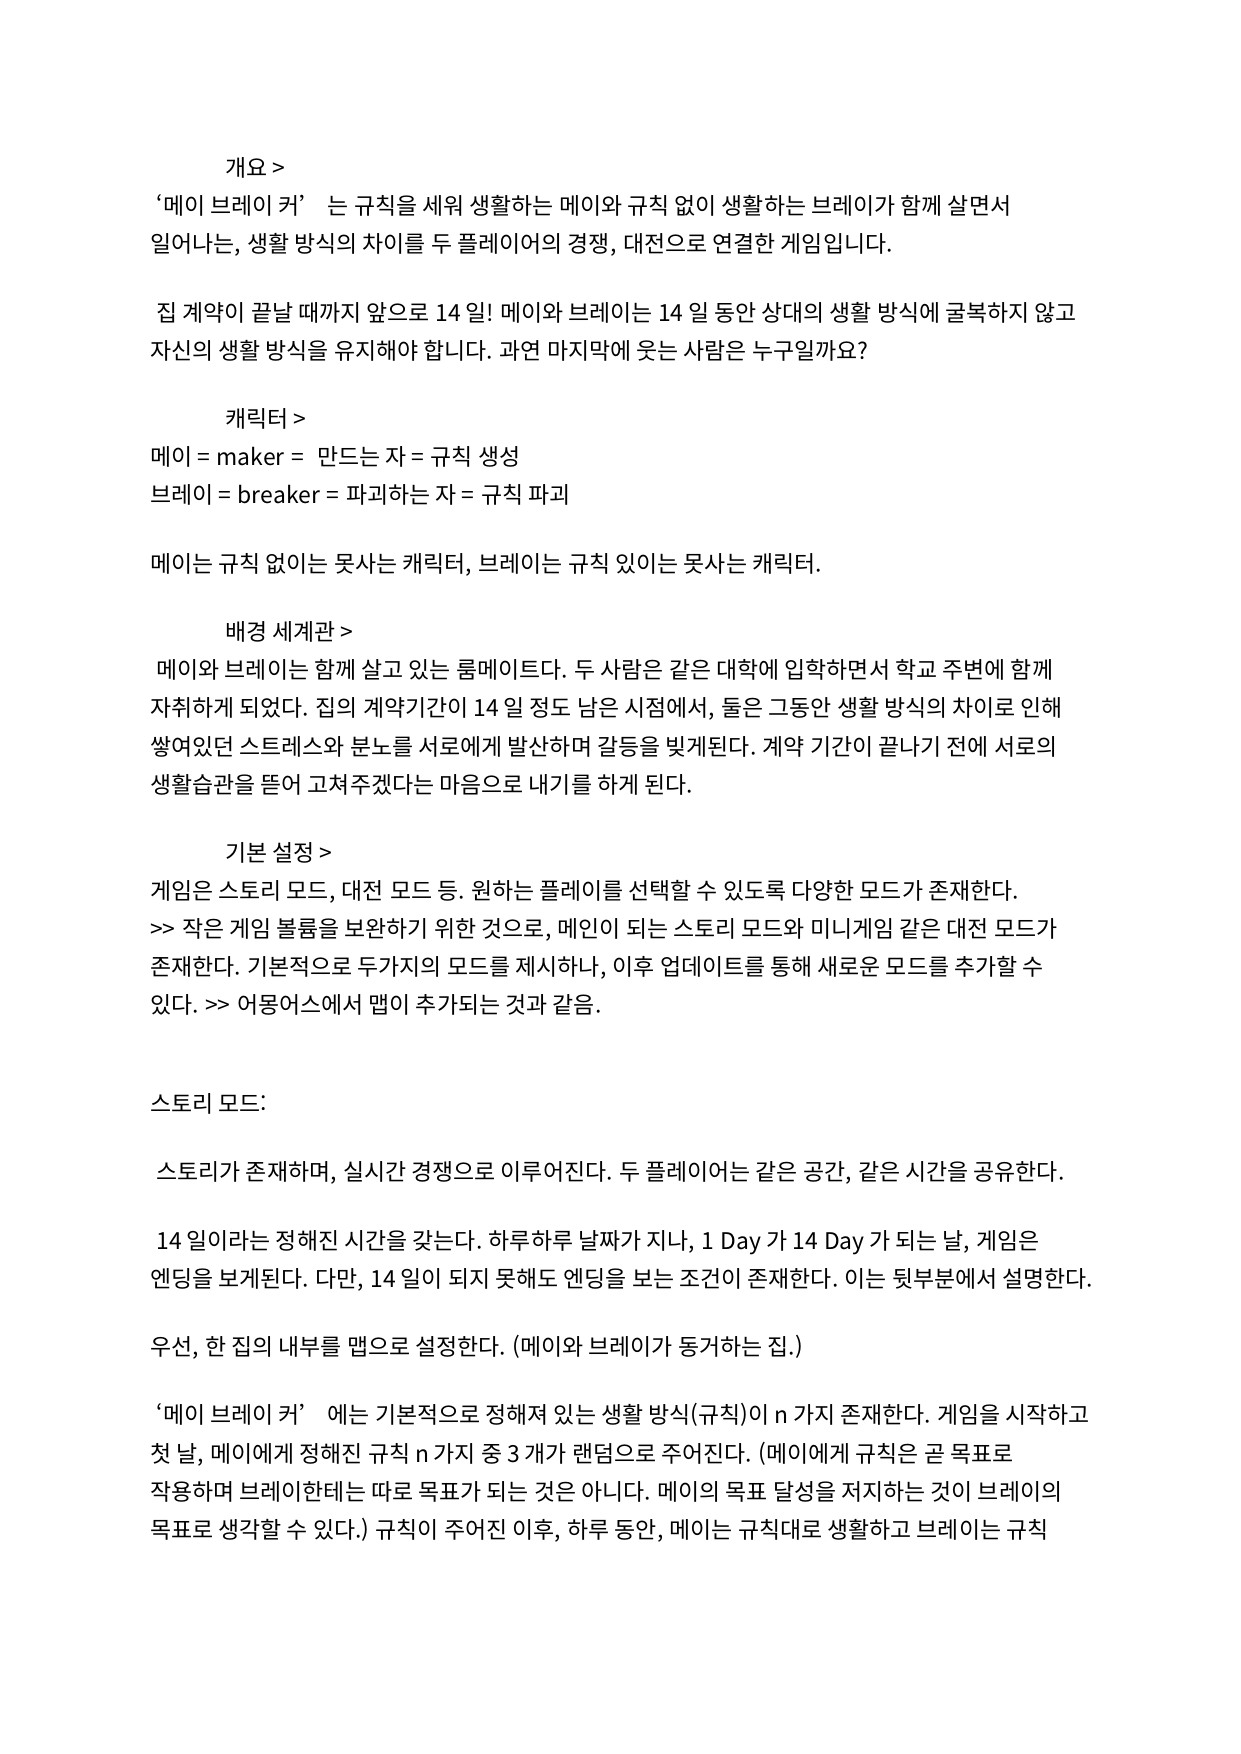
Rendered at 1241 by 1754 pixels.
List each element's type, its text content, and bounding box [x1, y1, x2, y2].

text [150, 1397, 1090, 1545]
text 우선, 한 집의 내부를 맵으로 설정한다. (메이와 브레이가 동거하는 집.) [150, 1329, 1090, 1362]
text 게임은 스토리 모드, 대전 모드 등. 원하는 플레이를 선택할 수 있도록 다양한 모드가 존재한다. [150, 873, 1090, 906]
text ‘메이 브레이 커’ 는 규칙을 세워 생활하는 메이와 규칙 없이 생활하는 브레이가 함께 살면서 일어나는, 생활 방식의 차이를 두 플레이어의 경쟁, 대전으로 연결한 게임입니다. [150, 188, 1090, 259]
text 14일이라는 정해진 시간을 갖는다. 하루하루 날짜가 지나, 1 Day가 14 Day가 되는 날, 게임은 엔딩을 보게된다. 다만, 14일이 되지 못해도 엔딩을 보는 조건이 존재한다. 이는 뒷부분에서 설명한다. [150, 1222, 1090, 1294]
text 기본 설정 > [150, 835, 1090, 868]
text 배경 세계관 > [150, 614, 1090, 647]
text 집 계약이 끝날 때까지 앞으로 14일! 메이와 브레이는 14일 동안 상대의 생활 방식에 굴복하지 않고 자신의 생활 방식을 유지해야 합니다. 과연 마지막에 웃는 사람은 누구일까요? [150, 294, 1090, 366]
text 캐릭터 > [150, 401, 1090, 434]
text 스토리 모드: [150, 1086, 1090, 1119]
text 메이 = maker = 만드는 자 = 규칙 생성 [150, 439, 1090, 472]
text 개요 > [150, 150, 1090, 183]
text 메이는 규칙 없이는 못사는 캐릭터, 브레이는 규칙 있이는 못사는 캐릭터. [150, 546, 1090, 579]
text 메이와 브레이는 함께 살고 있는 룸메이트다. 두 사람은 같은 대학에 입학하면서 학교 주변에 함께 자취하게 되었다. 집의 계약기간이 14일 정도 남은 시점에서, 둘은 그동안 생활 방식의 차이로 인해 쌓여있던 스트레스와 분노를 서로에게 발산하며 갈등을 빚게된다. 계약 기간이 끝나기 전에 서로의 생활습관을 뜯어 고쳐주겠다는 마음으로 내기를 하게 된다. [150, 652, 1090, 800]
text 스토리가 존재하며, 실시간 경쟁으로 이루어진다. 두 플레이어는 같은 공간, 같은 시간을 공유한다. [150, 1154, 1090, 1187]
text >> 작은 게임 볼륨을 보완하기 위한 것으로, 메인이 되는 스토리 모드와 미니게임 같은 대전 모드가 존재한다. 기본적으로 두가지의 모드를 제시하나, 이후 업데이트를 통해 새로운 모드를 추가할 수 있다. >> 어몽어스에서 맵이 추가되는 것과 같음. [150, 911, 1090, 1021]
text 브레이 = breaker = 파괴하는 자 = 규칙 파괴 [150, 477, 1090, 511]
